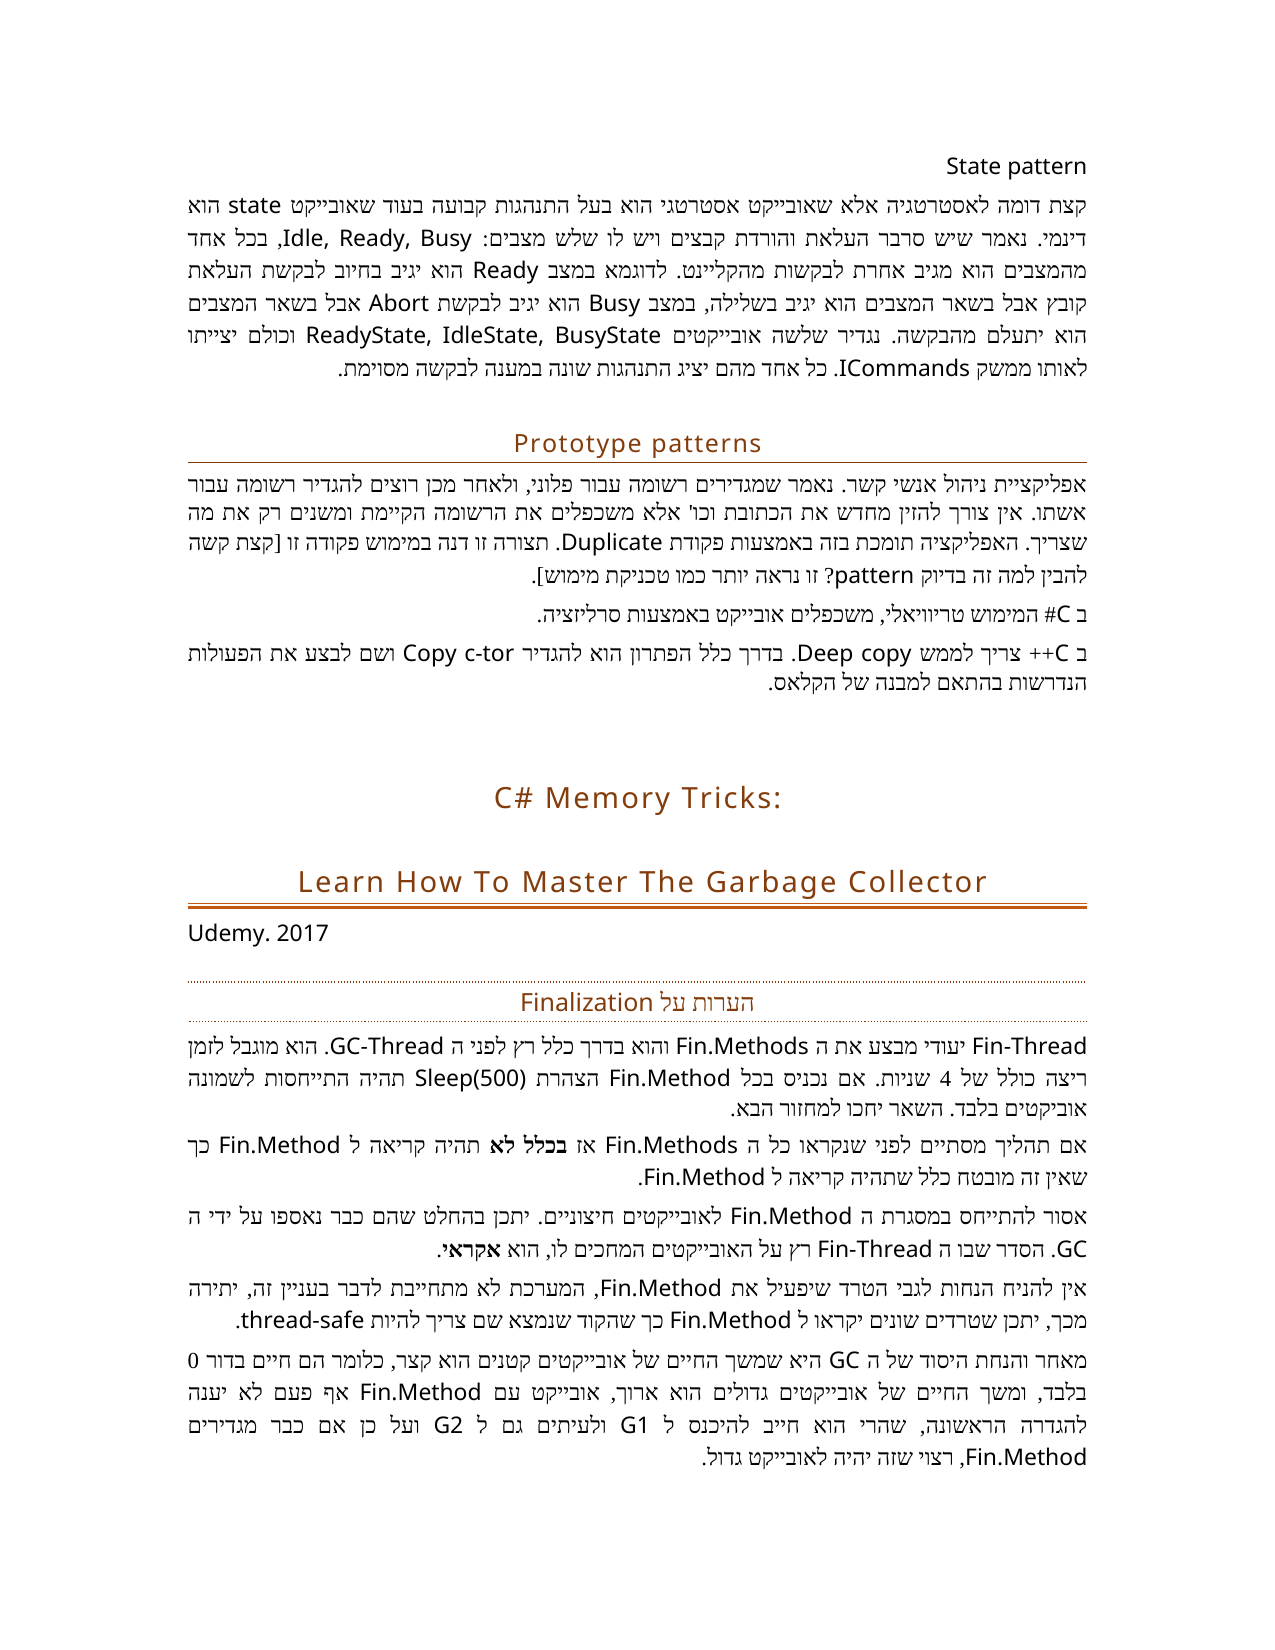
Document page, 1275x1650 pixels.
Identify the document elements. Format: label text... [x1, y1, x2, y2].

subtitle Prototype patterns [187, 426, 1087, 463]
text קצת דומה לאסטרטגיה אלא שאובייקט אסטרטגי הוא בעל התנהגות קבועה בעוד שאובייקט state הוא דינמי. נאמר שיש סרבר העלאת והורדת קבצים ויש לו שלש מצבים: Idle, Ready, Busy, בכל אחד מהמצבים הוא מגיב אחרת לבקשות מהקליינט. לדוגמא במצב Ready הוא יגיב בחיוב לבקשת העלאת קובץ אבל בשאר המצבים הוא יגיב בשלילה, במצב Busy הוא יגיב לבקשת Abort אבל בשאר המצבים הוא יתעלם מהבקשה. נגדיר שלשה אובייקטים ReadyState, IdleState, BusyState וכולם יצייתו לאותו ממשק ICommands. כל אחד מהם יציג התנהגות שונה במענה לבקשה מסוימת. [187, 189, 1087, 383]
text ב C++ צריך לממש Deep copy. בדרך כלל הפתרון הוא להגדיר Copy c-tor ושם לבצע את הפעולות הנדרשות בהתאם למבנה של הקלאס. [187, 637, 1087, 696]
text State pattern [187, 150, 1087, 181]
text אפליקציית ניהול אנשי קשר. נאמר שמגדירים רשומה עבור פלוני, ולאחר מכן רוצים להגדיר רשומה עבור אשתו. אין צורך להזין מחדש את הכתובת וכו' אלא משכפלים את הרשומה הקיימת ומשנים רק את מה שצריך. האפליקציה תומכת בזה באמצעות פקודת Duplicate. תצורה זו דנה במימוש פקודה זו [קצת קשה להבין למה זה בדיוק pattern? זו נראה יותר כמו טכניקת מימוש]. [187, 471, 1087, 590]
subtitle Learn How To Master The Garbage Collector [187, 861, 1087, 909]
subtitle C# Memory Tricks: [187, 778, 1087, 817]
text Fin-Thread יעודי מבצע את ה Fin.Methods והוא בדרך כלל רץ לפני ה GC-Thread. הוא מוגבל לזמן ריצה כולל של 4 שניות. אם נכניס בכל Fin.Method הצהרת Sleep(500) תהיה התייחסות לשמונה אוביקטים בלבד. השאר יחכו למחזור הבא. [187, 1030, 1087, 1121]
text ב C# המימוש טריוויאלי, משכפלים אובייקט באמצעות סרליזציה. [187, 598, 1087, 629]
text אין להניח הנחות לגבי הטרד שיפעיל את Fin.Method, המערכת לא מתחייבת לדבר בעניין זה, יתירה מכך, יתכן שטרדים שונים יקראו ל Fin.Method כך שהקוד שנמצא שם צריך להיות thread-safe. [187, 1272, 1087, 1336]
text Udemy. 2017 [187, 917, 1087, 949]
text אם תהליך מסתיים לפני שנקראו כל ה Fin.Methods אז בכלל לא תהיה קריאה ל Fin.Method כך שאין זה מובטח כלל שתהיה קריאה ל Fin.Method. [187, 1128, 1087, 1192]
text אסור להתייחס במסגרת ה Fin.Method לאובייקטים חיצוניים. יתכן בהחלט שהם כבר נאספו על ידי ה GC. הסדר שבו ה Fin-Thread רץ על האובייקטים המחכים לו, הוא אקראי. [187, 1200, 1087, 1264]
subtitle הערות על Finalization [187, 981, 1087, 1022]
text מאחר והנחת היסוד של ה GC היא שמשך החיים של אובייקטים קטנים הוא קצר, כלומר הם חיים בדור 0 בלבד, ומשך החיים של אובייקטים גדולים הוא ארוך, אובייקט עם Fin.Method אף פעם לא יענה להגדרה הראשונה, שהרי הוא חייב להיכנס ל G1 ולעיתים גם ל G2 ועל כן אם כבר מגדירים Fin.Method, רצוי שזה יהיה לאובייקט גדול. [187, 1343, 1087, 1473]
